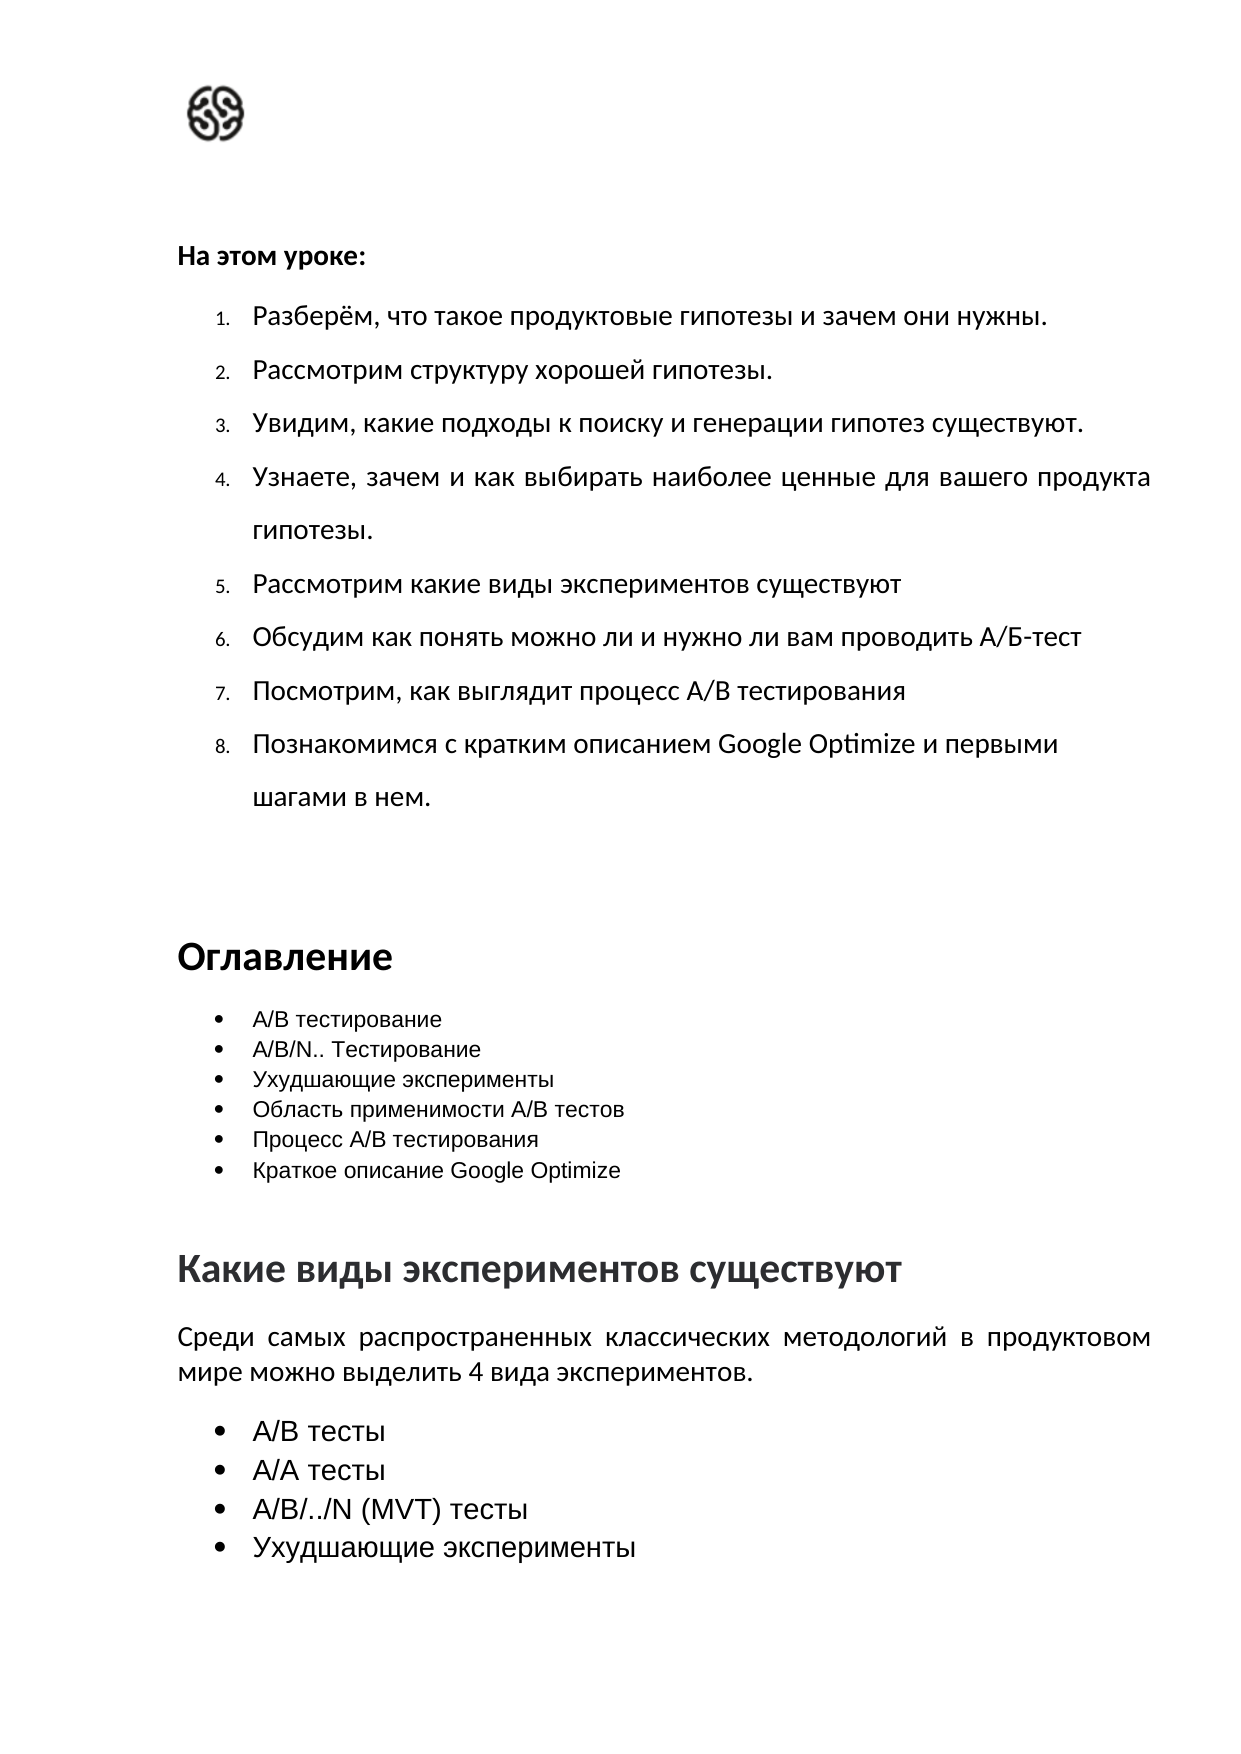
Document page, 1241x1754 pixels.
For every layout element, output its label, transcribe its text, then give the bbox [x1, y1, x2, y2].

list Процесс A/B тестирования [215, 1126, 1152, 1153]
list Рассмотрим структуру хорошей гипотезы. [215, 351, 1152, 387]
list A/B/N.. Тестирование [215, 1036, 1152, 1062]
list Узнаете, зачем и как выбирать наиболее ценные для вашего продукта гипотезы. [215, 458, 1152, 547]
text Среди самых распространенных классических методологий в продуктовом мире можно выделить 4 вида экспериментов. [177, 1318, 1152, 1389]
list Ухудшающие эксперименты [215, 1530, 1152, 1564]
list Посмотрим, как выглядит процесс A/B тестирования [215, 672, 1152, 707]
text Какие виды экспериментов существуют [177, 1242, 1152, 1293]
list Рассмотрим какие виды экспериментов существуют [215, 565, 1152, 600]
list Ухудшающие эксперименты [215, 1066, 1152, 1092]
list A/B тестирование [215, 1006, 1152, 1032]
list Краткое описание Google Optimize [215, 1157, 1152, 1183]
subtitle На этом уроке: [177, 237, 1152, 272]
list A/B тесты [215, 1414, 1152, 1448]
list Увидим, какие подходы к поиску и генерации гипотез существуют. [215, 404, 1152, 440]
list Познакомимся с кратким описанием Google Optimize и первыми шагами в нем. [215, 725, 1152, 814]
picture [177, 73, 248, 155]
list Обсудим как понять можно ли и нужно ли вам проводить А/Б-тест [215, 618, 1152, 654]
list A/B/../N (MVT) тесты [215, 1492, 1152, 1525]
list Разберём, что такое продуктовые гипотезы и зачем они нужны. [215, 297, 1152, 333]
list Область применимости А/B тестов [215, 1096, 1152, 1123]
subtitle Оглавление [177, 930, 1152, 981]
list A/A тесты [215, 1453, 1152, 1487]
